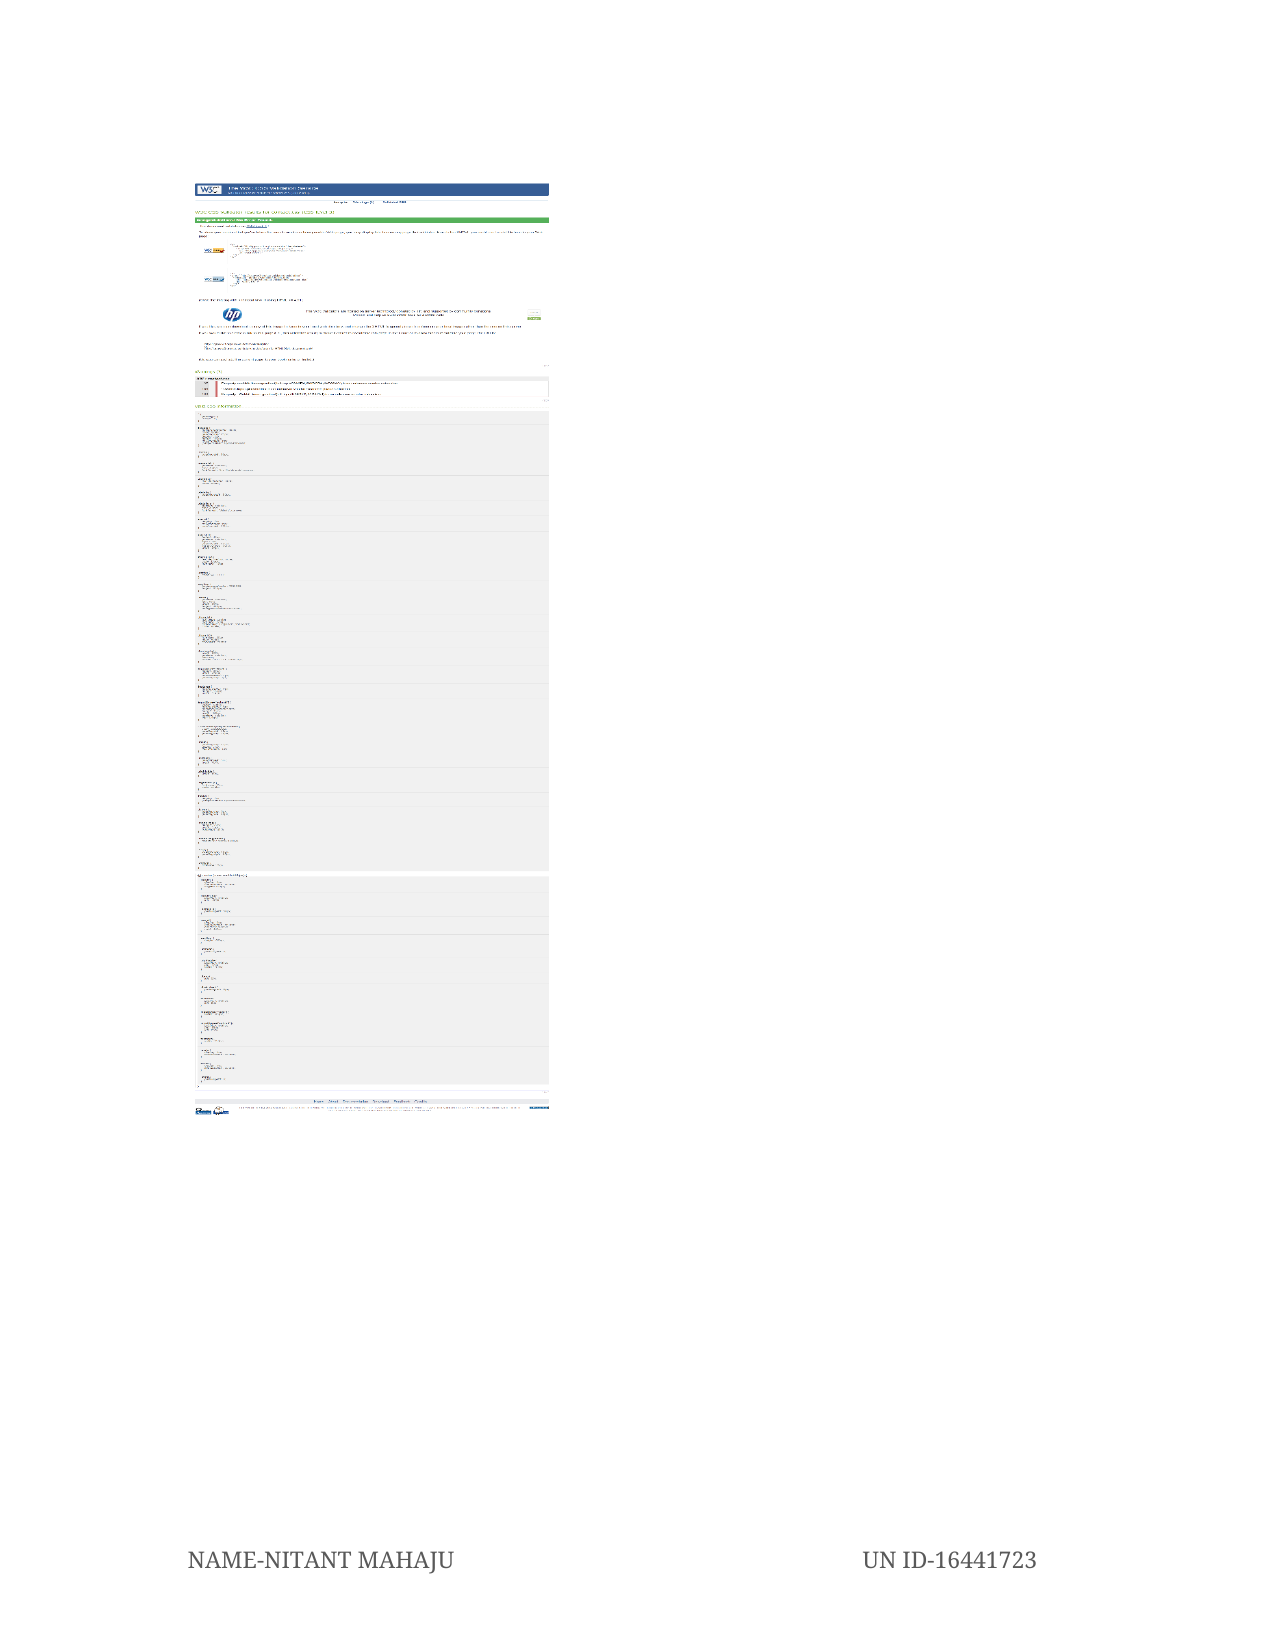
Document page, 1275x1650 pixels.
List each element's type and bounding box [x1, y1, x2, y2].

picture [187, 180, 556, 1128]
